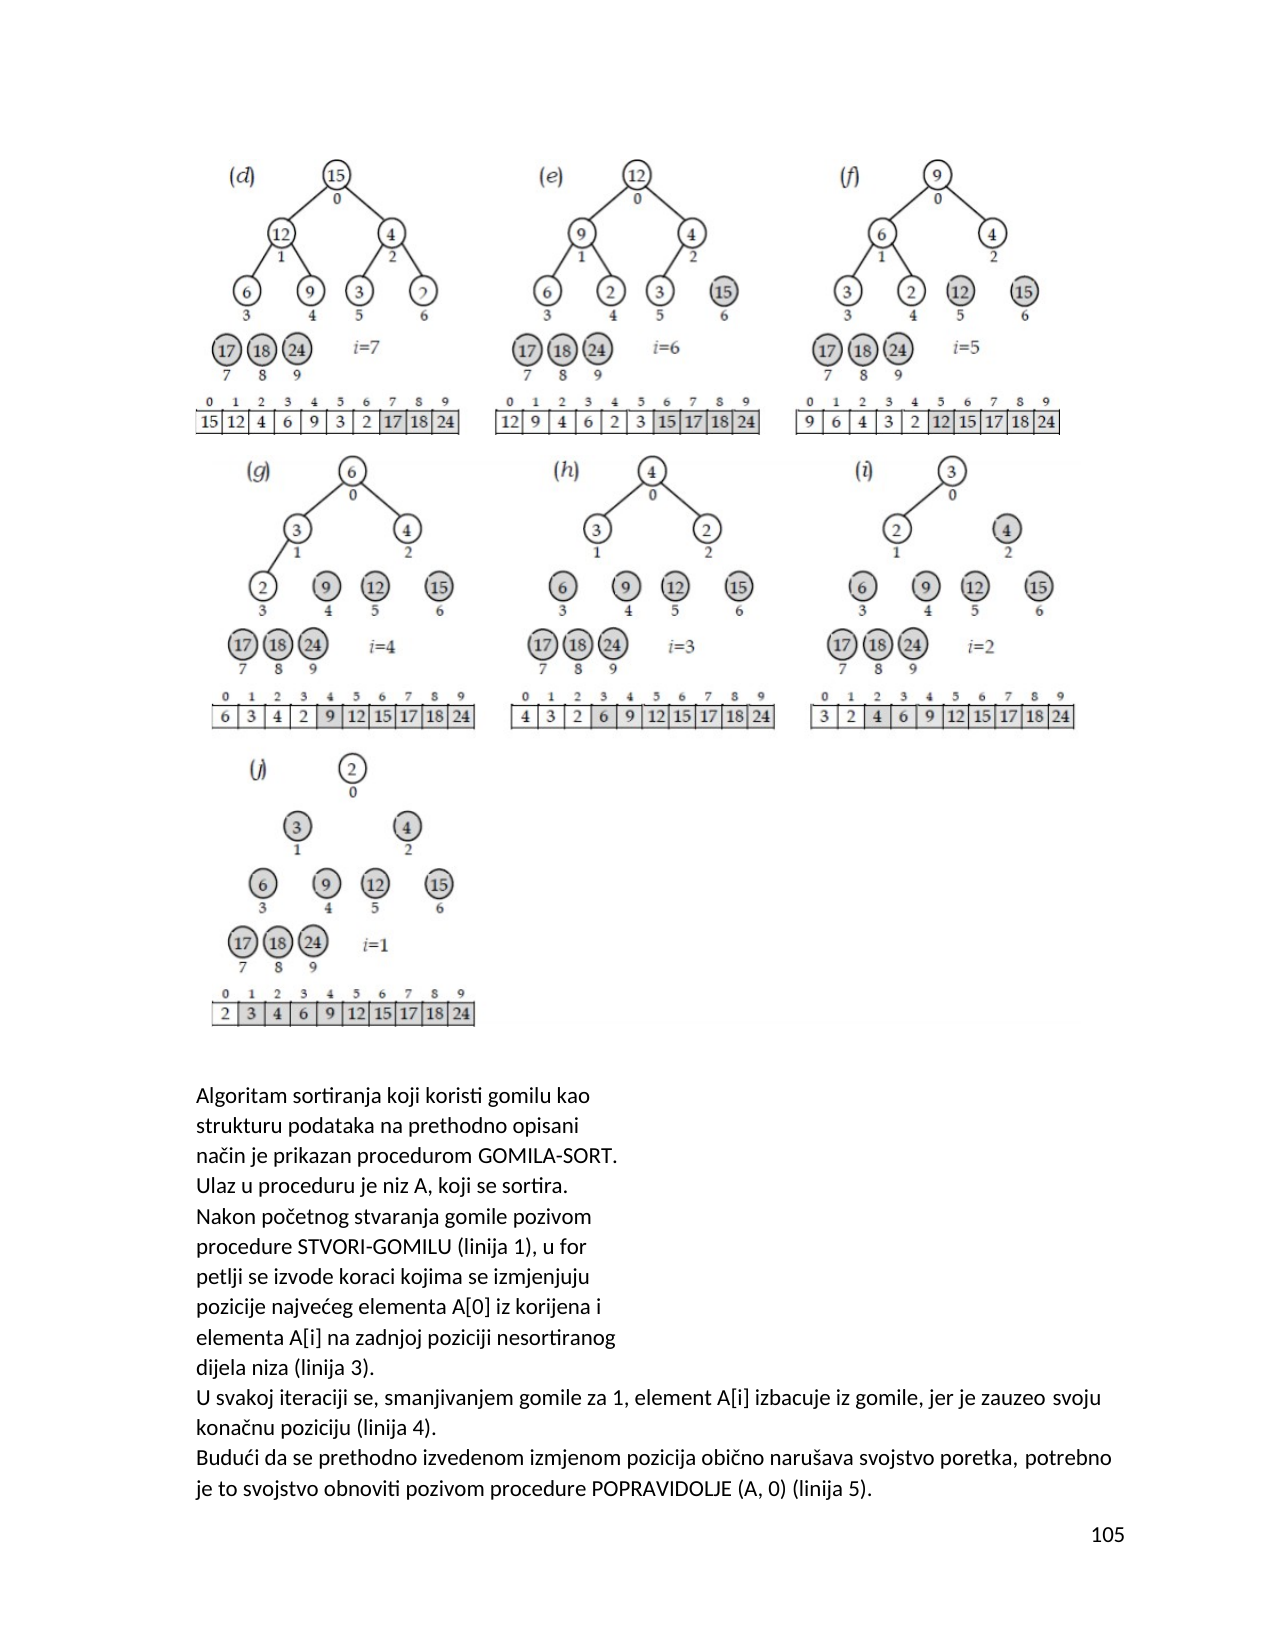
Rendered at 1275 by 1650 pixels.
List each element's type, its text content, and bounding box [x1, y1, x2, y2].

text konačnu poziciju (linija 4). [196, 1413, 1137, 1441]
text je to svojstvo obnoviti pozivom procedure POPRAVIDOLJE (A, 0) (linija 5). [196, 1474, 1137, 1502]
text Budući da se prethodno izvedenom izmjenom pozicija obično narušava svojstvo poretka, potrebno [196, 1443, 1137, 1471]
text Ulaz u proceduru je niz A, koji se sortira. Nakon početnog stvaranja gomile pozivom procedure STVORI-GOMILU (linija 1), u for petlji se izvode koraci kojima se izmjenjuju pozicije najvećeg elementa A[0] iz korijena i elementa A[i] na zadnjoj poziciji nesortiranog dijela niza (linija 3). [196, 1172, 633, 1381]
picture [211, 455, 1081, 1027]
text U svakoj iteraciji se, smanjivanjem gomile za 1, element A[i] izbacuje iz gomile, jer je zauzeo svoju [196, 1383, 1137, 1411]
picture [195, 159, 1060, 435]
text Algoritam sortiranja koji koristi gomilu kao strukturu podataka na prethodno opisani način je prikazan procedurom GOMILA-SORT. [196, 1081, 627, 1169]
